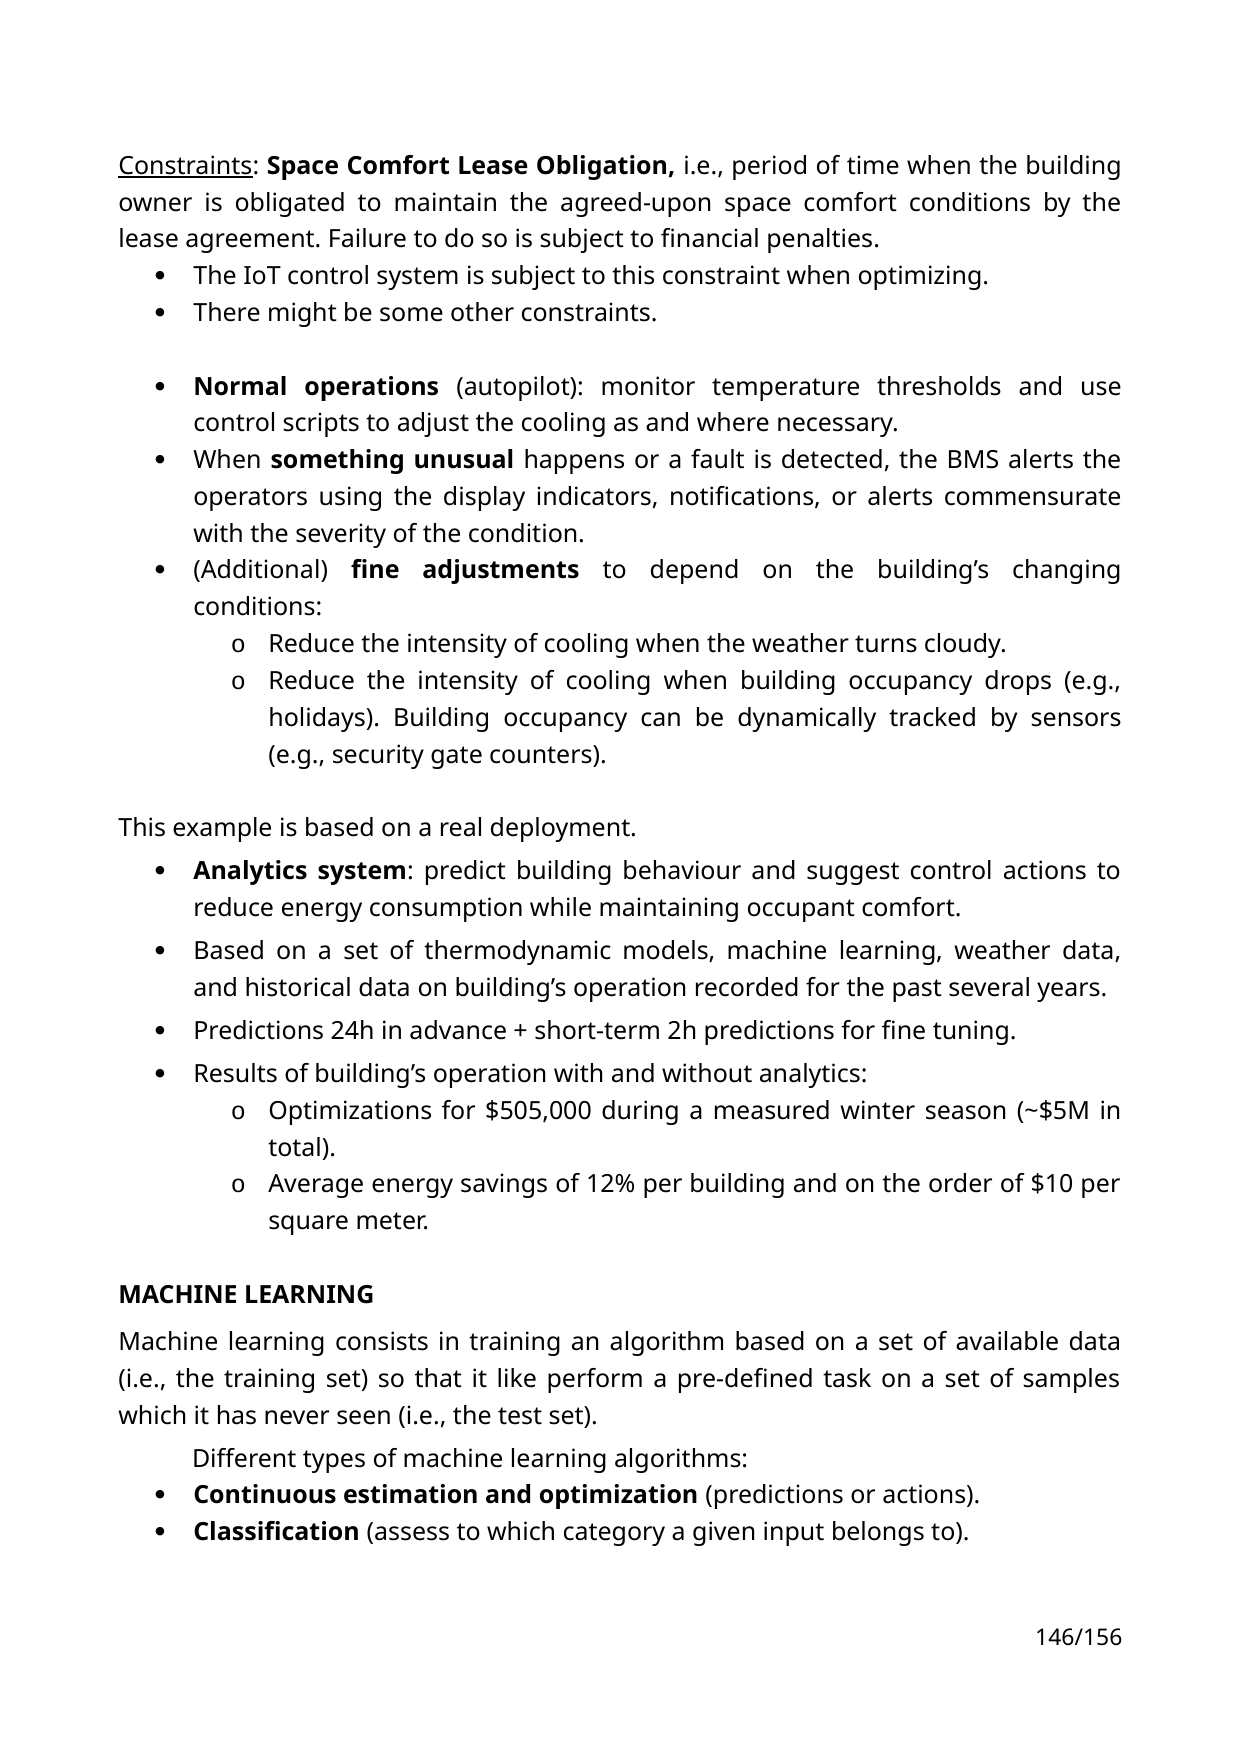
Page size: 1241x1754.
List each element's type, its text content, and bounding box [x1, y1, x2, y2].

list Normal operations (autopilot): monitor temperature thresholds and use control scripts to adjust the cooling as and where necessary. [156, 368, 1122, 439]
list There might be some other constraints. [156, 295, 1122, 329]
text This example is based on a real deployment. [118, 810, 1122, 844]
list (Additional) fine adjustments to depend on the building’s changing conditions: [156, 552, 1122, 623]
text Constraints: Space Comfort Lease Obligation, i.e., period of time when the building owner is obligated to maintain the agreed-upon space comfort conditions by the lease agreement. Failure to do so is subject to financial penalties. [118, 148, 1122, 255]
list Predictions 24h in advance + short-term 2h predictions for fine tuning. [156, 1012, 1122, 1047]
list Continuous estimation and optimization (predictions or actions). [156, 1477, 1122, 1511]
list The IoT control system is subject to this constraint when optimizing. [156, 258, 1122, 292]
list Results of building’s operation with and without analytics: [156, 1056, 1122, 1089]
list Based on a set of thermodynamic models, machine learning, weather data, and historical data on building’s operation recorded for the past several years. [156, 933, 1122, 1003]
list Reduce the intensity of cooling when building occupancy drops (e.g., holidays). Building occupancy can be dynamically tracked by sensors (e.g., security gate counters). [231, 663, 1122, 770]
text MACHINE LEARNING [118, 1277, 1122, 1311]
list Average energy savings of 12% per building and on the order of $10 per square meter. [231, 1166, 1122, 1237]
list Optimizations for $505,000 during a measured winter season (~$5M in total). [231, 1092, 1122, 1163]
list Different types of machine learning algorithms: [118, 1440, 1122, 1474]
list Reduce the intensity of cooling when the weather turns cloudy. [231, 626, 1122, 660]
list Analytics system: predict building behaviour and suggest control actions to reduce energy consumption while maintaining occupant comfort. [156, 853, 1122, 924]
list Classification (assess to which category a given input belongs to). [156, 1514, 1122, 1548]
text Machine learning consists in training an algorithm based on a set of available data (i.e., the training set) so that it like perform a pre-defined task on a set of samples which it has never seen (i.e., the test set). [118, 1324, 1122, 1431]
list When something unusual happens or a fault is detected, the BMS alerts the operators using the display indicators, notifications, or alerts commensurate with the severity of the condition. [156, 442, 1122, 549]
